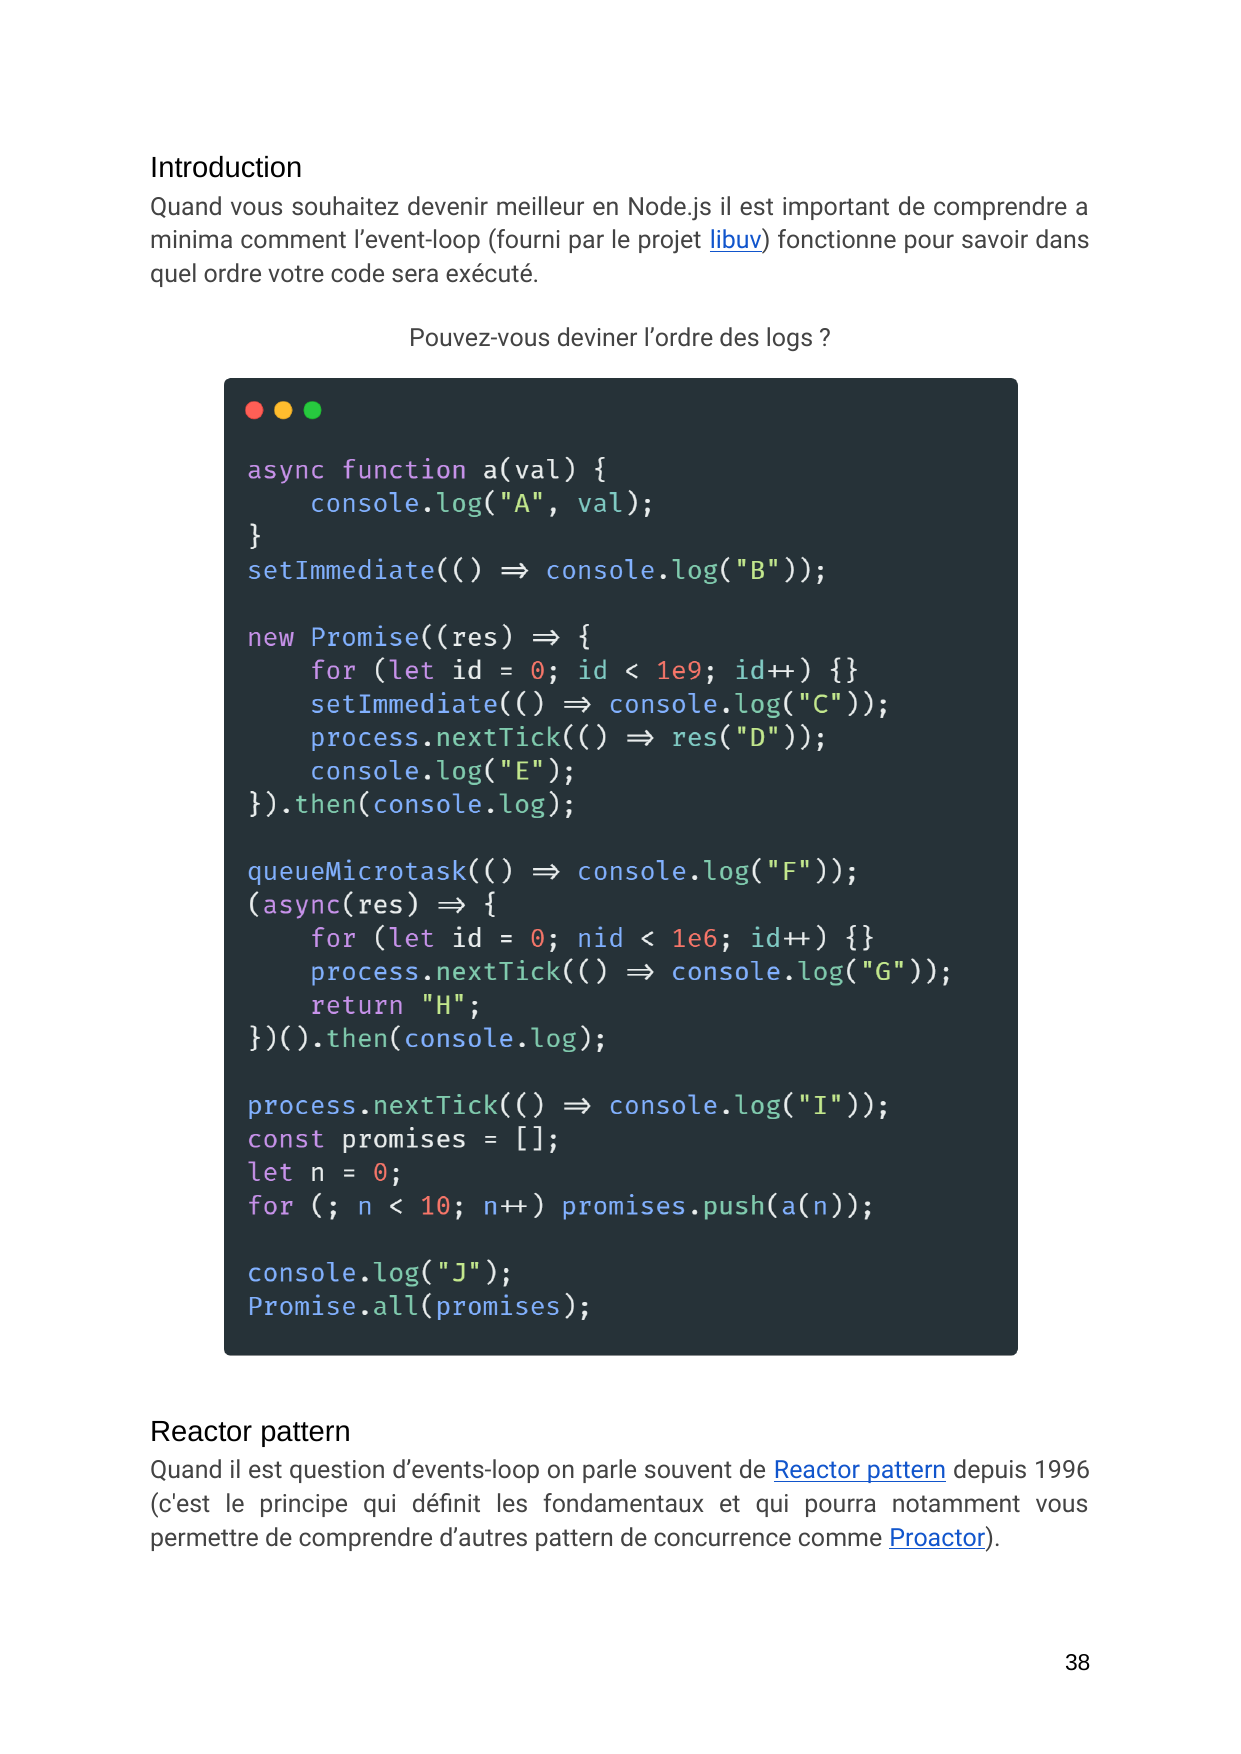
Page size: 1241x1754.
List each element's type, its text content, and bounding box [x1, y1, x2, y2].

text Pouvez-vous deviner l’ordre des logs ? [150, 323, 1090, 352]
text Quand il est question d’events-loop on parle souvent de Reactor pattern depuis 1996 (c'est le principe qui définit les fondamentaux et qui pourra notamment vous permettre de comprendre d’autres pattern de concurrence comme Proactor). [150, 1456, 1090, 1552]
subtitle Reactor pattern [150, 1414, 1090, 1447]
text Quand vous souhaitez devenir meilleur en Node.js il est important de comprendre a minima comment l’event-loop (fourni par le projet libuv) fonctionne pour savoir dans quel ordre votre code sera exécuté. [150, 192, 1090, 288]
picture [200, 356, 1040, 1377]
subtitle Introduction [150, 150, 1090, 183]
